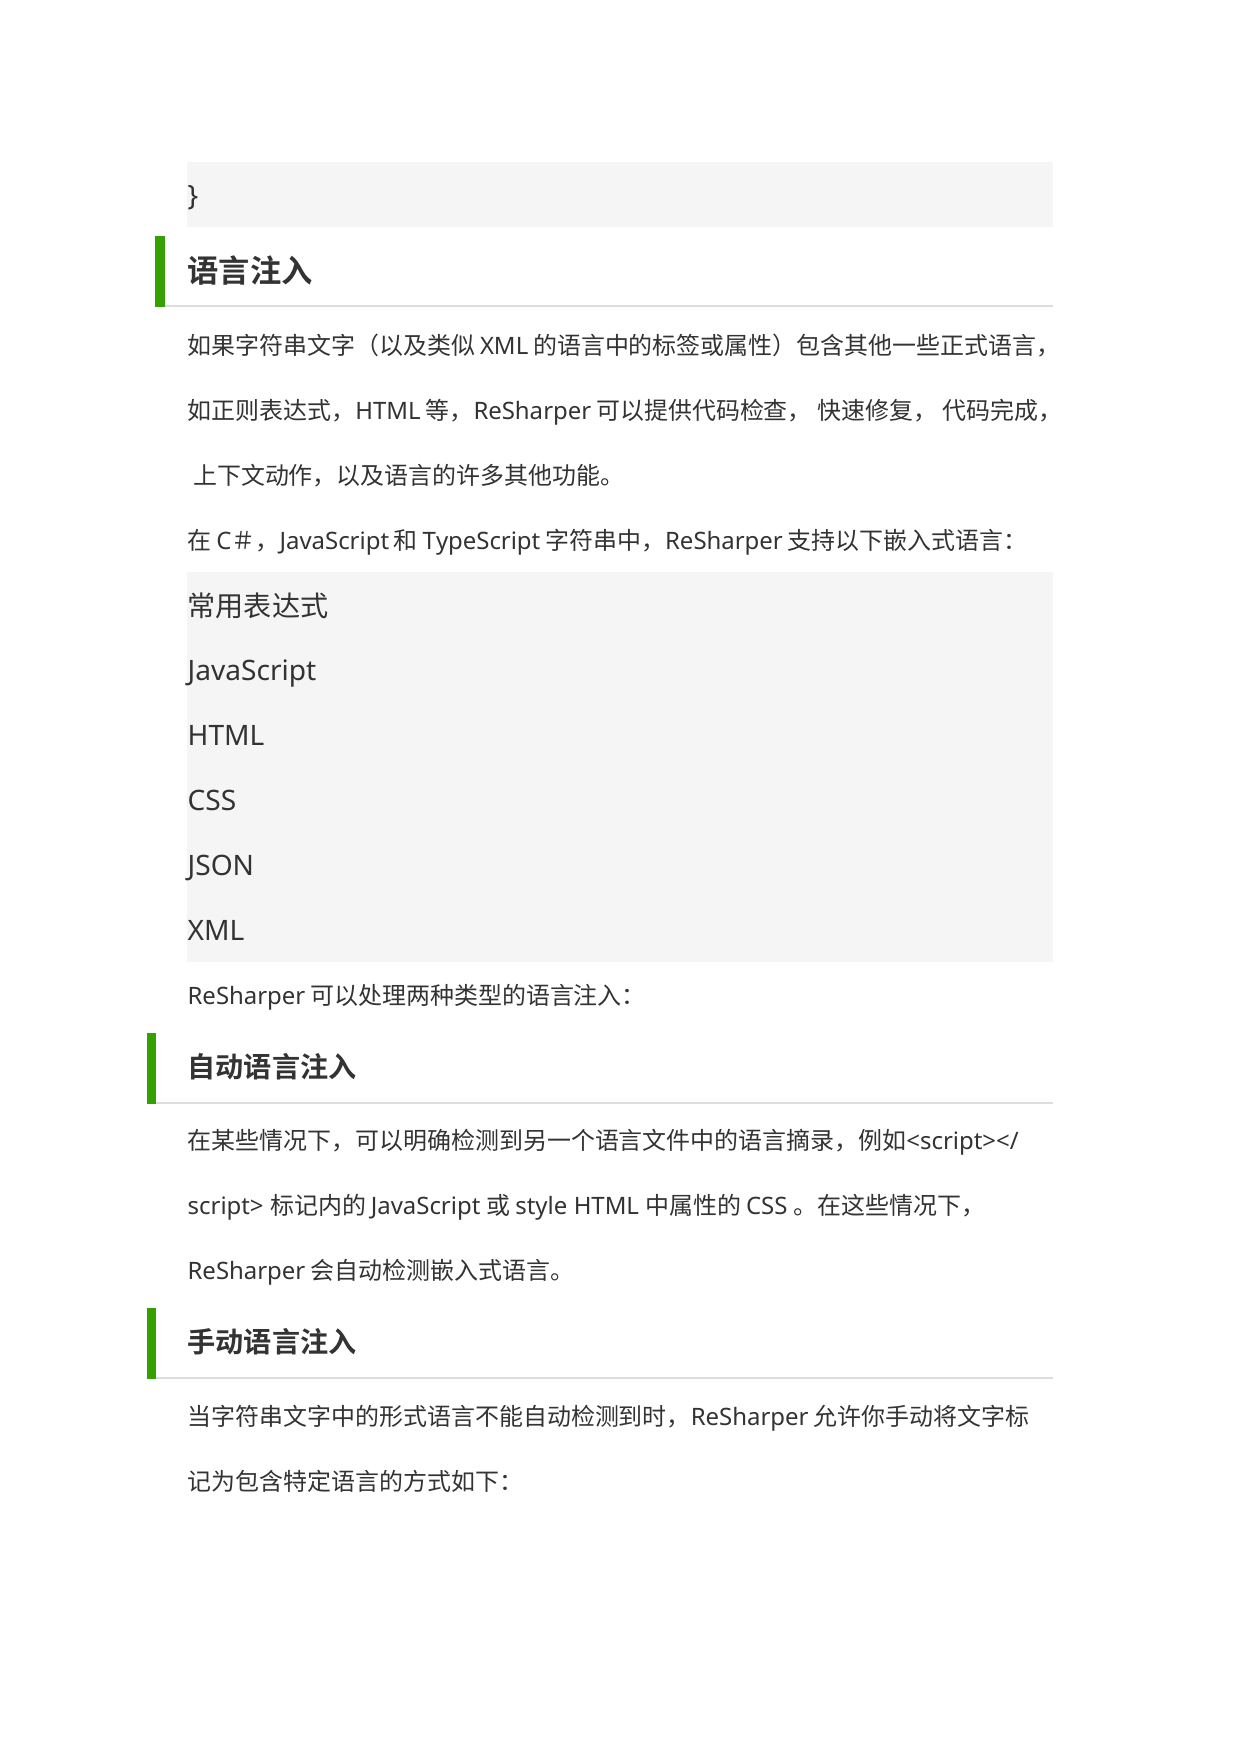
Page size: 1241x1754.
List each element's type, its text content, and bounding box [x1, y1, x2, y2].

text ReSharper可以处理两种类型的语言注入： [187, 962, 1053, 1027]
text HTML [187, 702, 1053, 767]
text 在C＃，JavaScript和TypeScript字符串中，ReSharper支持以下嵌入式语言： [187, 507, 1053, 572]
text XML [187, 897, 1053, 962]
text 自动语言注入 [156, 1033, 1053, 1102]
text 常用表达式 [187, 572, 1053, 637]
text 手动语言注入 [156, 1308, 1053, 1377]
text CSS [187, 767, 1053, 832]
text 语言注入 [165, 236, 1053, 305]
text 在某些情况下，可以明确检测到另一个语言文件中的语言摘录，例如<script></script> 标记内的JavaScript 或style HTML 中属性的CSS 。在这些情况下，ReSharper会自动检测嵌入式语言。 [187, 1107, 1053, 1302]
text JSON [187, 832, 1053, 897]
text 如果字符串文字（以及类似XML的语言中的标签或属性）包含其他一些正式语言，如正则表达式，HTML等，ReSharper可以提供代码检查， 快速修复， 代码完成， 上下文动作，以及语言的许多其他功能。 [187, 312, 1053, 507]
text 当字符串文字中的形式语言不能自动检测到时，ReSharper允许你手动将文字标记为包含特定语言的方式如下： [187, 1382, 1053, 1512]
text } [187, 162, 1053, 227]
text JavaScript [187, 637, 1053, 702]
